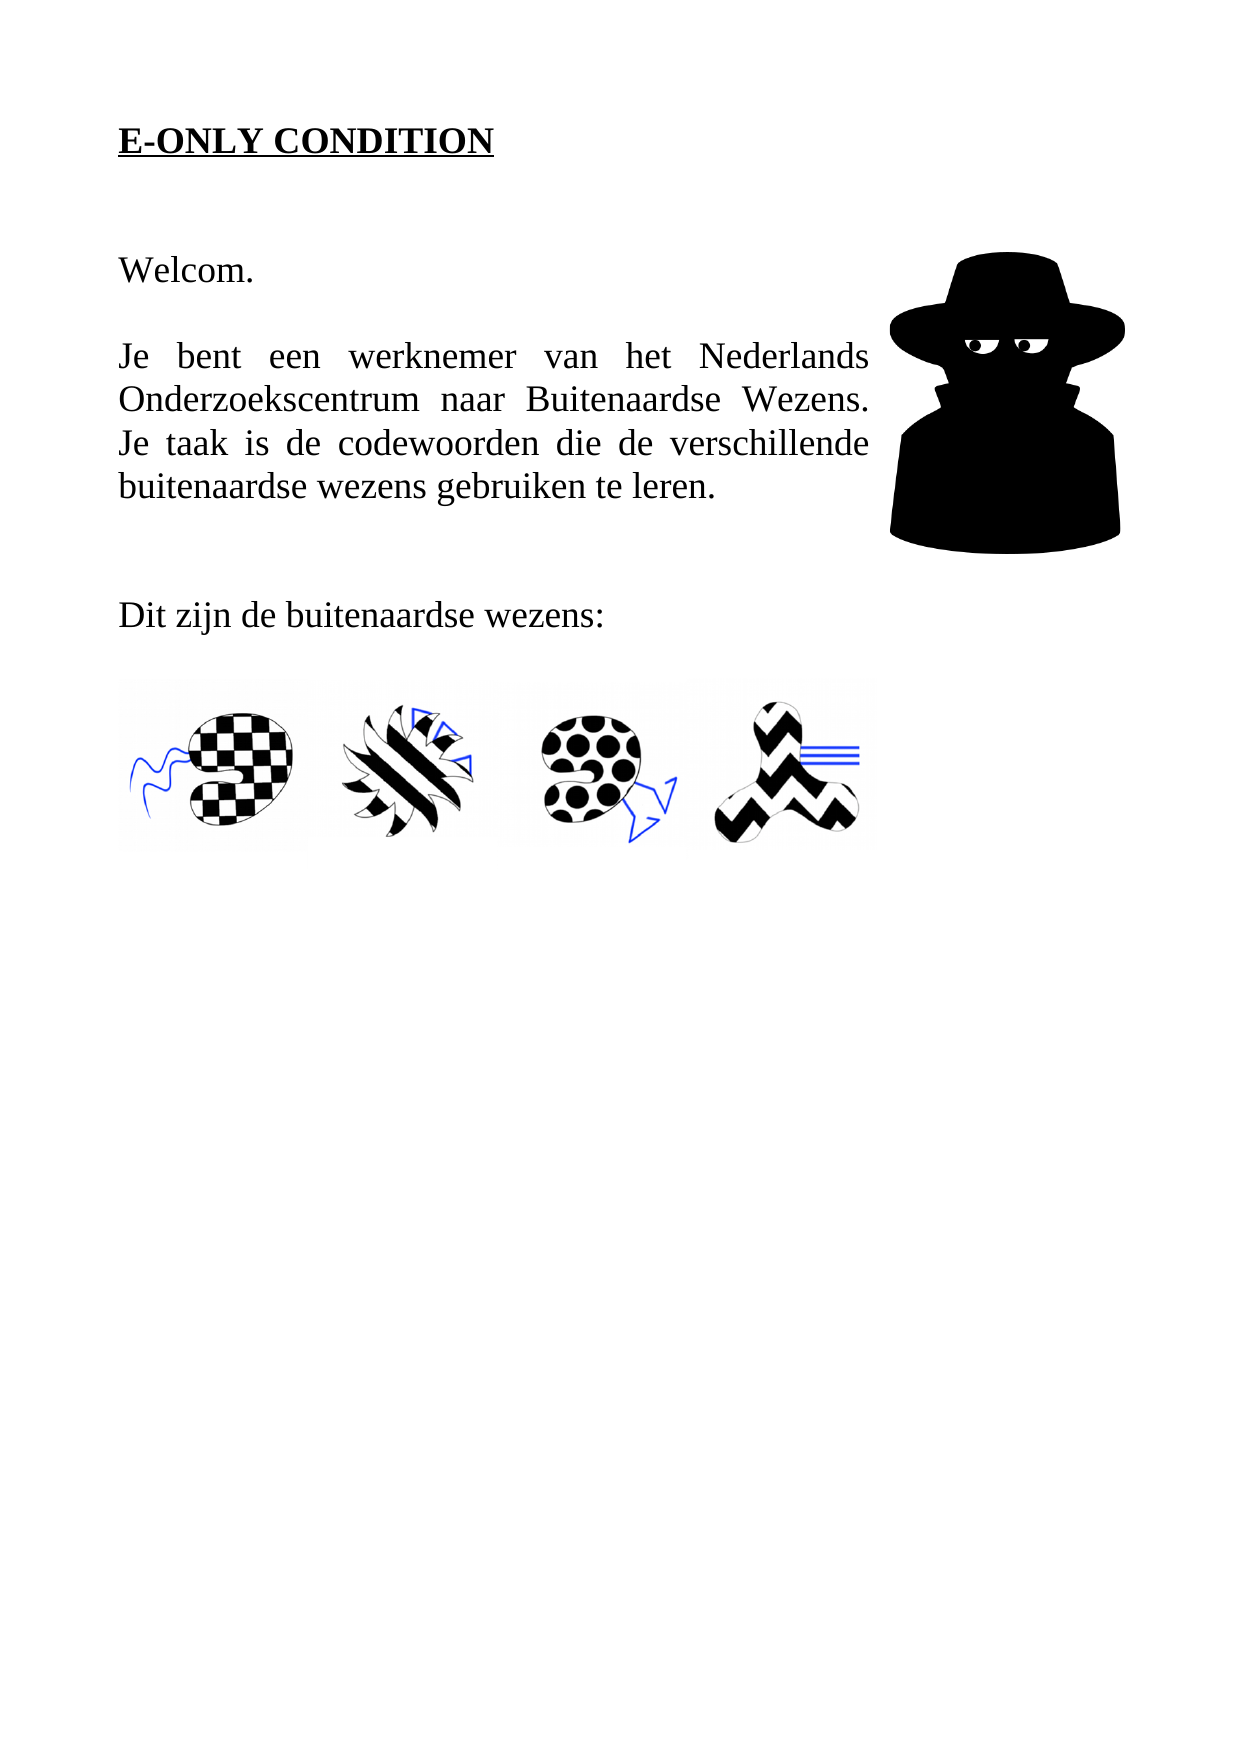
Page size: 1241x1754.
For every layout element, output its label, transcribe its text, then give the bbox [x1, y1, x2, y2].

text Welcom. [118, 247, 1122, 291]
text E-ONLY CONDITION [118, 118, 1122, 161]
picture [118, 678, 877, 869]
picture [889, 252, 1125, 554]
text Je bent een werknemer van het Nederlands Onderzoekscentrum naar Buitenaardse Wezens. Je taak is de codewoorden die de verschillende buitenaardse wezens gebruiken te leren. [118, 334, 889, 506]
text Dit zijn de buitenaardse wezens: [118, 592, 1122, 636]
